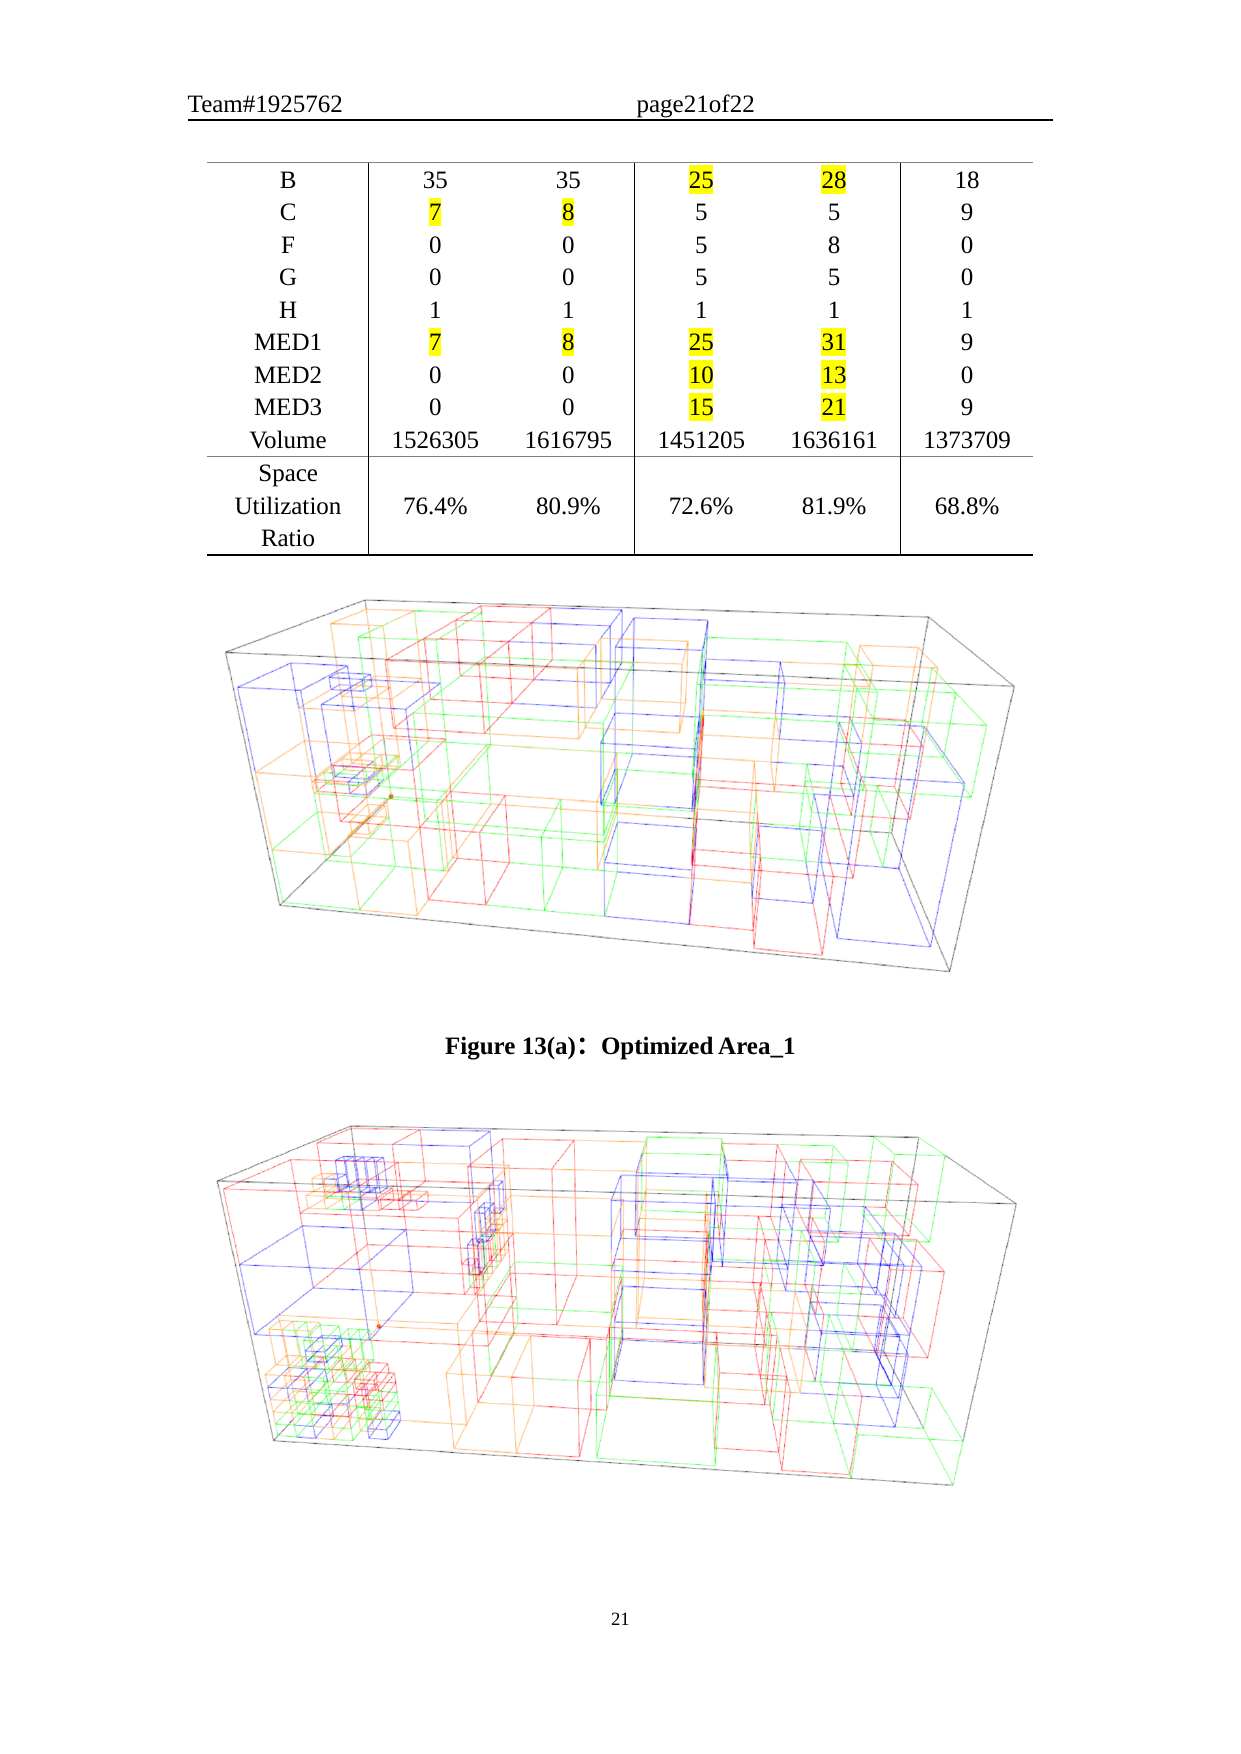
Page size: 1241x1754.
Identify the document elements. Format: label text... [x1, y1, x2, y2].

table_cell 18 [901, 163, 1033, 196]
table_cell 0 [502, 261, 634, 293]
table_cell 1 [768, 293, 900, 326]
table_cell 9 [901, 391, 1033, 423]
table_cell 9 [901, 196, 1033, 228]
table_cell 21 [768, 391, 900, 423]
table_cell 31 [768, 326, 900, 358]
table_cell 25 [635, 163, 767, 196]
table_cell 35 [502, 163, 634, 196]
table_cell 5 [635, 228, 767, 261]
table_cell H [207, 293, 368, 326]
table_cell 1 [502, 293, 634, 326]
table_cell 15 [635, 391, 767, 423]
table_cell B [207, 163, 368, 196]
table_cell 0 [502, 358, 634, 391]
table_cell 72.6% [635, 457, 767, 554]
table_cell 5 [635, 196, 767, 228]
table_cell 5 [768, 261, 900, 293]
table_cell Space Utilization Ratio [207, 457, 368, 554]
table_cell 0 [502, 228, 634, 261]
table_cell 7 [369, 196, 502, 228]
table_cell 25 [635, 326, 767, 358]
table_cell F [207, 228, 368, 261]
table_cell 76.4% [369, 457, 502, 554]
table_cell 1 [369, 293, 502, 326]
table_cell 81.9% [768, 457, 900, 554]
table_cell 35 [369, 163, 502, 196]
table_cell 9 [901, 326, 1033, 358]
table_cell G [207, 261, 368, 293]
table_cell 0 [369, 391, 502, 423]
table_cell 1616795 [502, 423, 634, 456]
table_cell 1 [901, 293, 1033, 326]
table_cell 0 [901, 261, 1033, 293]
table_cell 0 [901, 228, 1033, 261]
table_cell 0 [369, 228, 502, 261]
text Figure 13(a)：Optimized Area_1 [187, 1011, 1053, 1076]
table_cell 7 [369, 326, 502, 358]
table_cell 5 [635, 261, 767, 293]
table_cell 0 [369, 261, 502, 293]
table_cell 10 [635, 358, 767, 391]
table_cell Volume [207, 423, 368, 456]
table_cell 68.8% [901, 457, 1033, 554]
table_cell MED3 [207, 391, 368, 423]
table_cell C [207, 196, 368, 228]
table_cell 1526305 [369, 423, 502, 456]
table_cell 0 [502, 391, 634, 423]
table_cell 1451205 [635, 423, 767, 456]
table_cell 1373709 [901, 423, 1033, 456]
table_cell 5 [768, 196, 900, 228]
table_cell MED1 [207, 326, 368, 358]
table_cell 8 [502, 326, 634, 358]
table_cell 28 [768, 163, 900, 196]
picture [187, 1076, 1053, 1511]
table_cell 13 [768, 358, 900, 391]
table_cell 1 [635, 293, 767, 326]
picture [187, 556, 1053, 1005]
table_cell MED2 [207, 358, 368, 391]
table_cell 0 [901, 358, 1033, 391]
table_cell 0 [369, 358, 502, 391]
table_cell 8 [502, 196, 634, 228]
table_cell 8 [768, 228, 900, 261]
table_cell 80.9% [502, 457, 634, 554]
table_cell 1636161 [768, 423, 900, 456]
